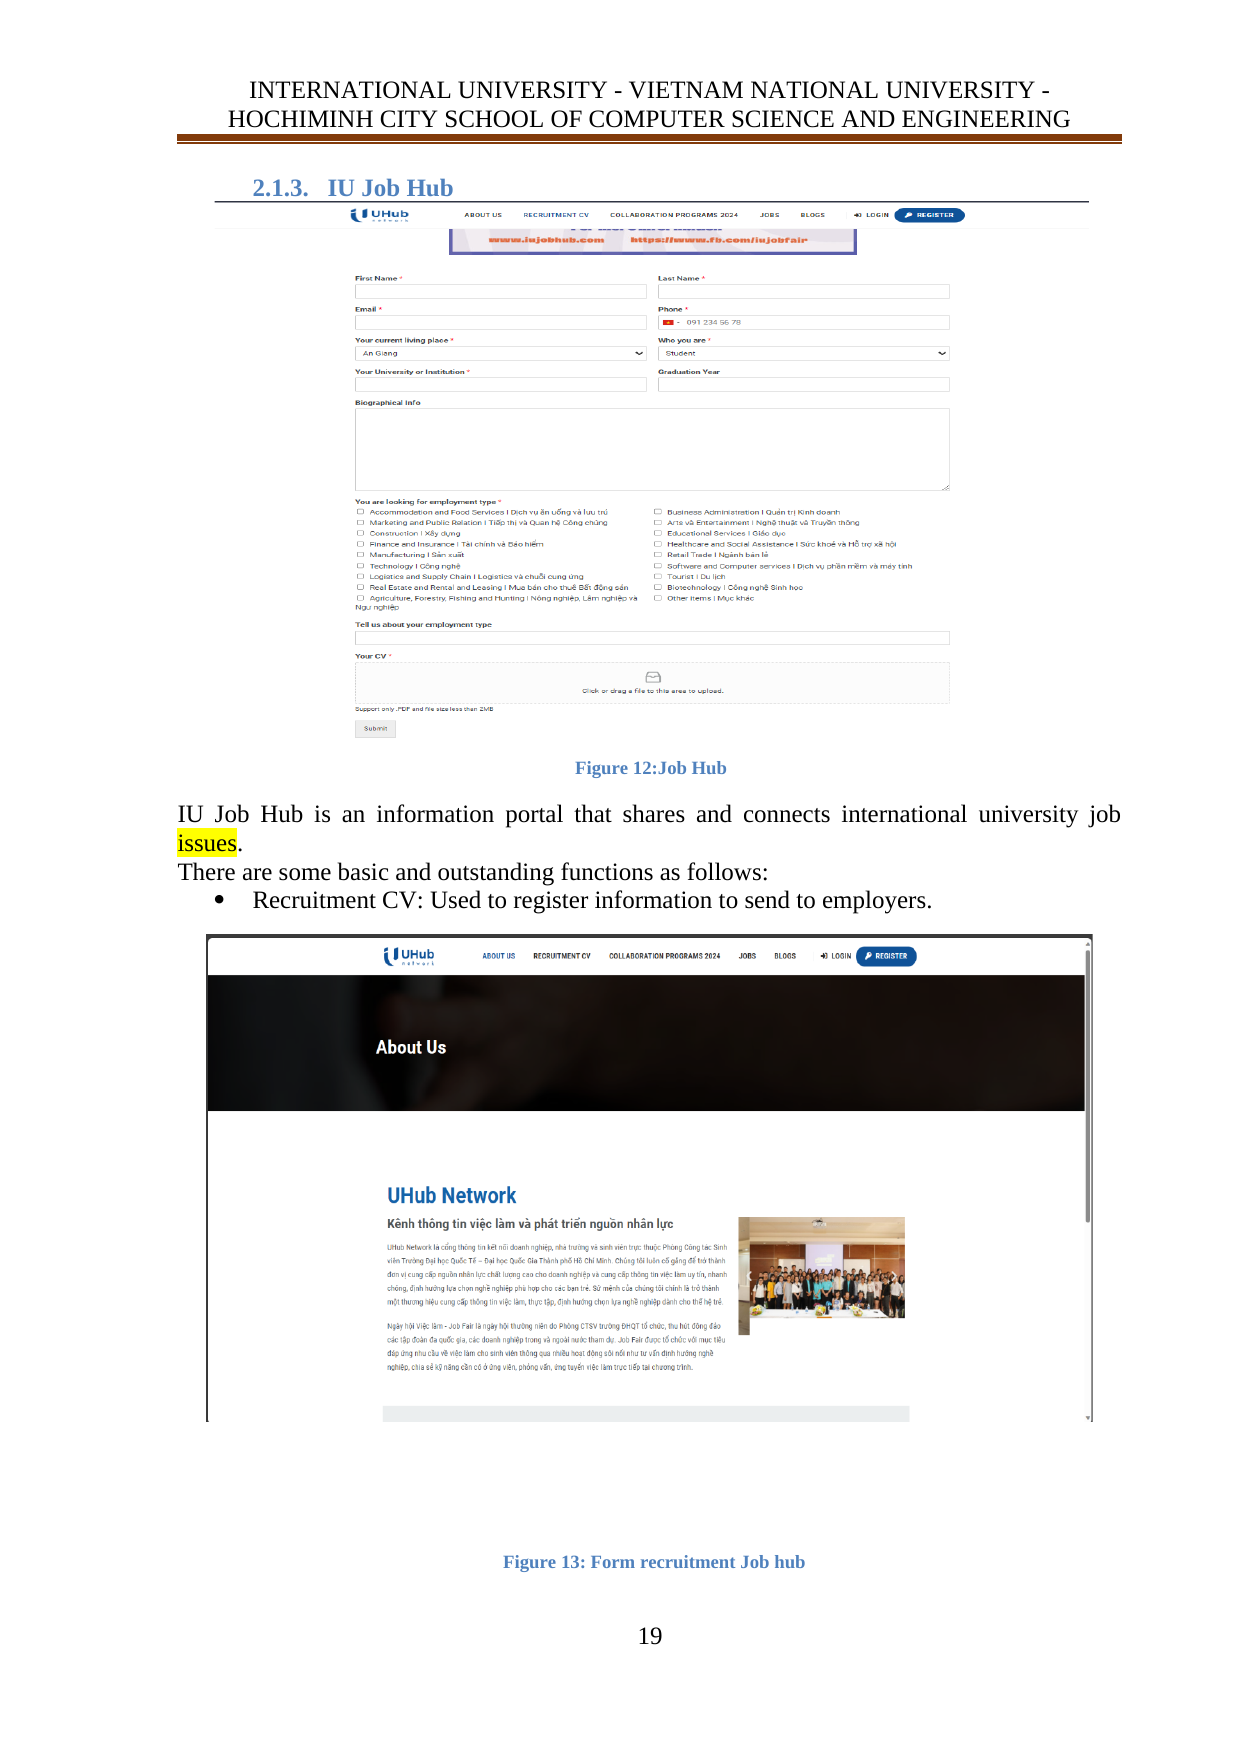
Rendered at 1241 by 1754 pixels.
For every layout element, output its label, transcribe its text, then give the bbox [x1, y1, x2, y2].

list Recruitment CV: Used to register information to send to employers. [215, 886, 1122, 914]
picture [213, 201, 1089, 742]
subtitle IU Job Hub [252, 173, 1122, 201]
picture [206, 934, 1093, 1422]
text There are some basic and outstanding functions as follows: [177, 857, 1122, 886]
